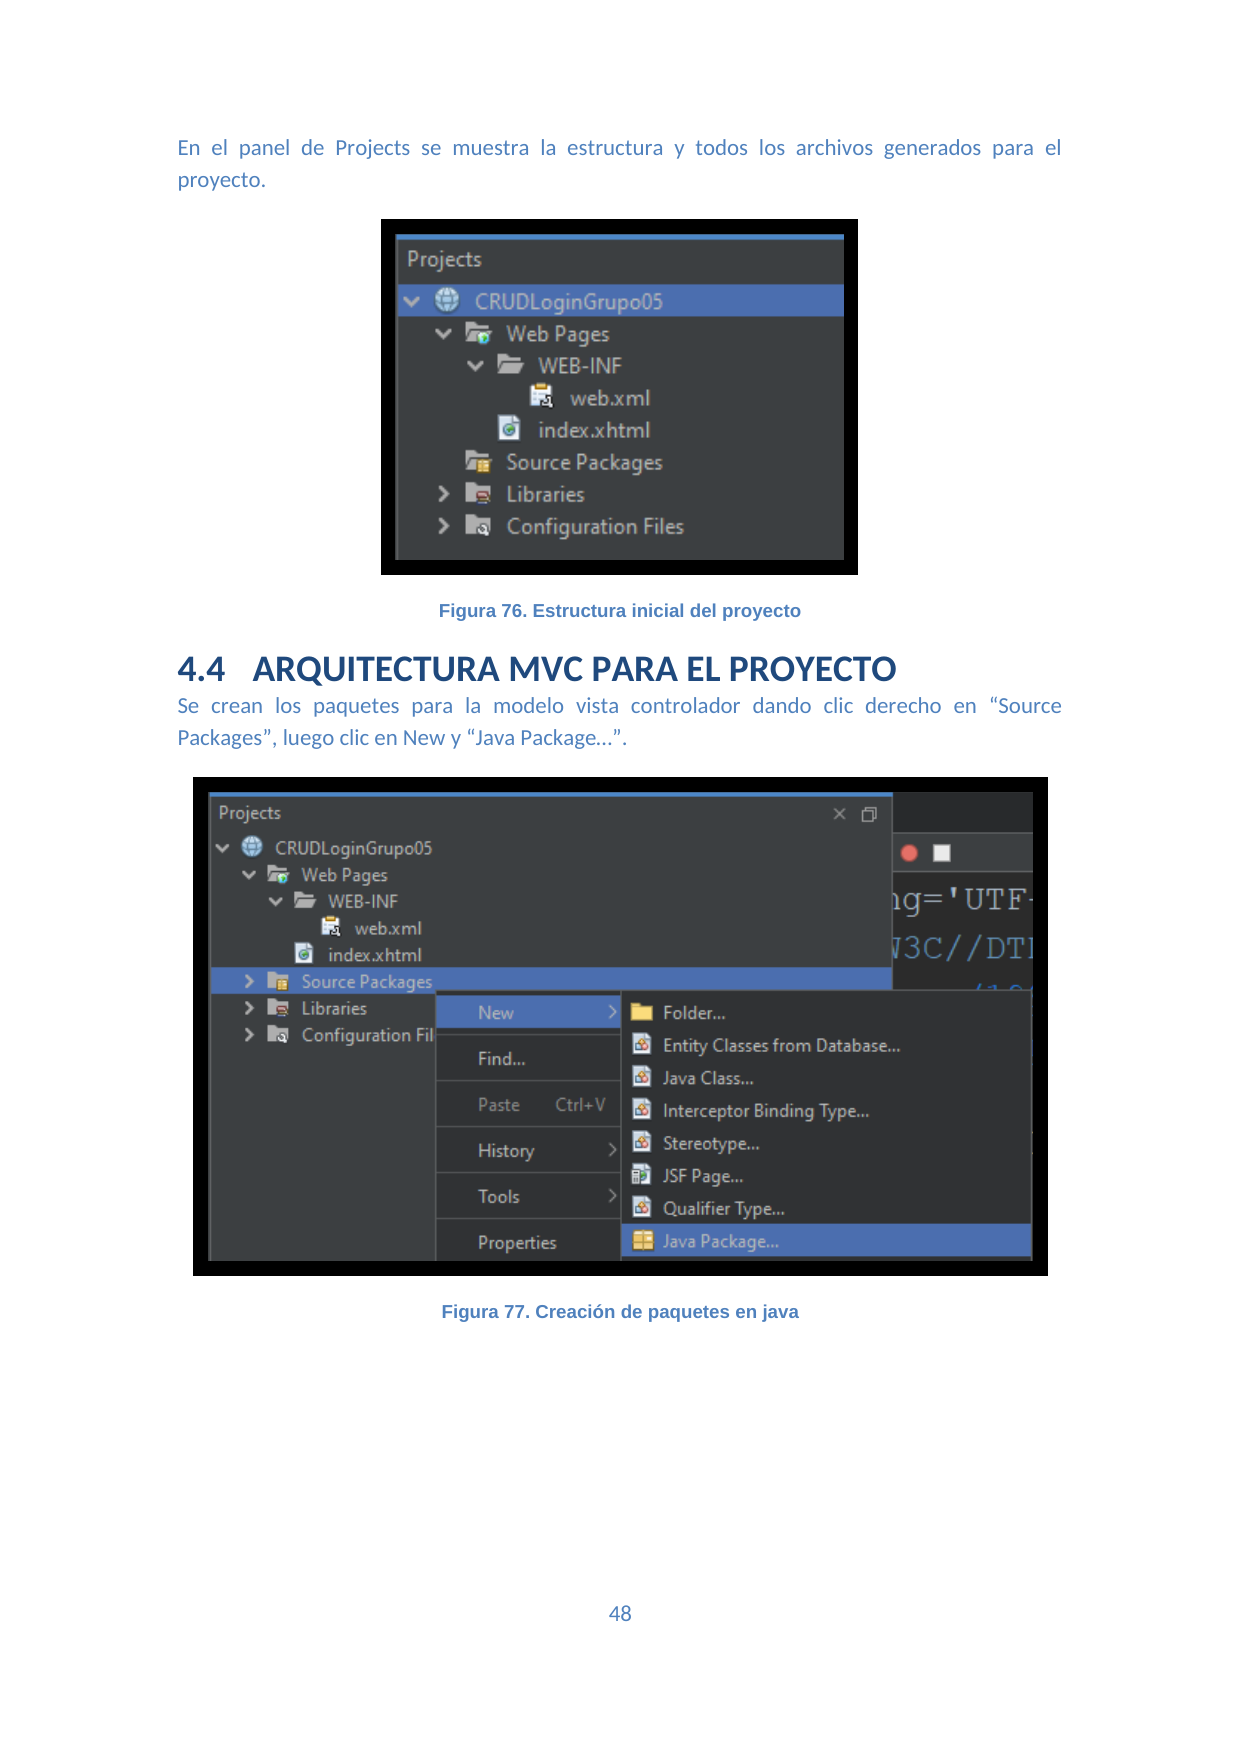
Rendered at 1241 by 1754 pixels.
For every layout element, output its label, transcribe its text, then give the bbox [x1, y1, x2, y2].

picture [395, 234, 844, 560]
text Figura . Creación de paquetes en java [177, 1301, 1063, 1323]
text Se crean los paquetes para la modelo vista controlador dando clic derecho en “Source Packages”, luego clic en New y “Java Package…”. [177, 691, 1063, 751]
text En el panel de Projects se muestra la estructura y todos los archivos generados para el proyecto. [177, 133, 1063, 193]
text Figura . Estructura inicial del proyecto [177, 599, 1063, 621]
picture [208, 792, 1033, 1261]
subtitle ARQUITECTURA MVC PARA EL PROYECTO [177, 645, 1063, 691]
